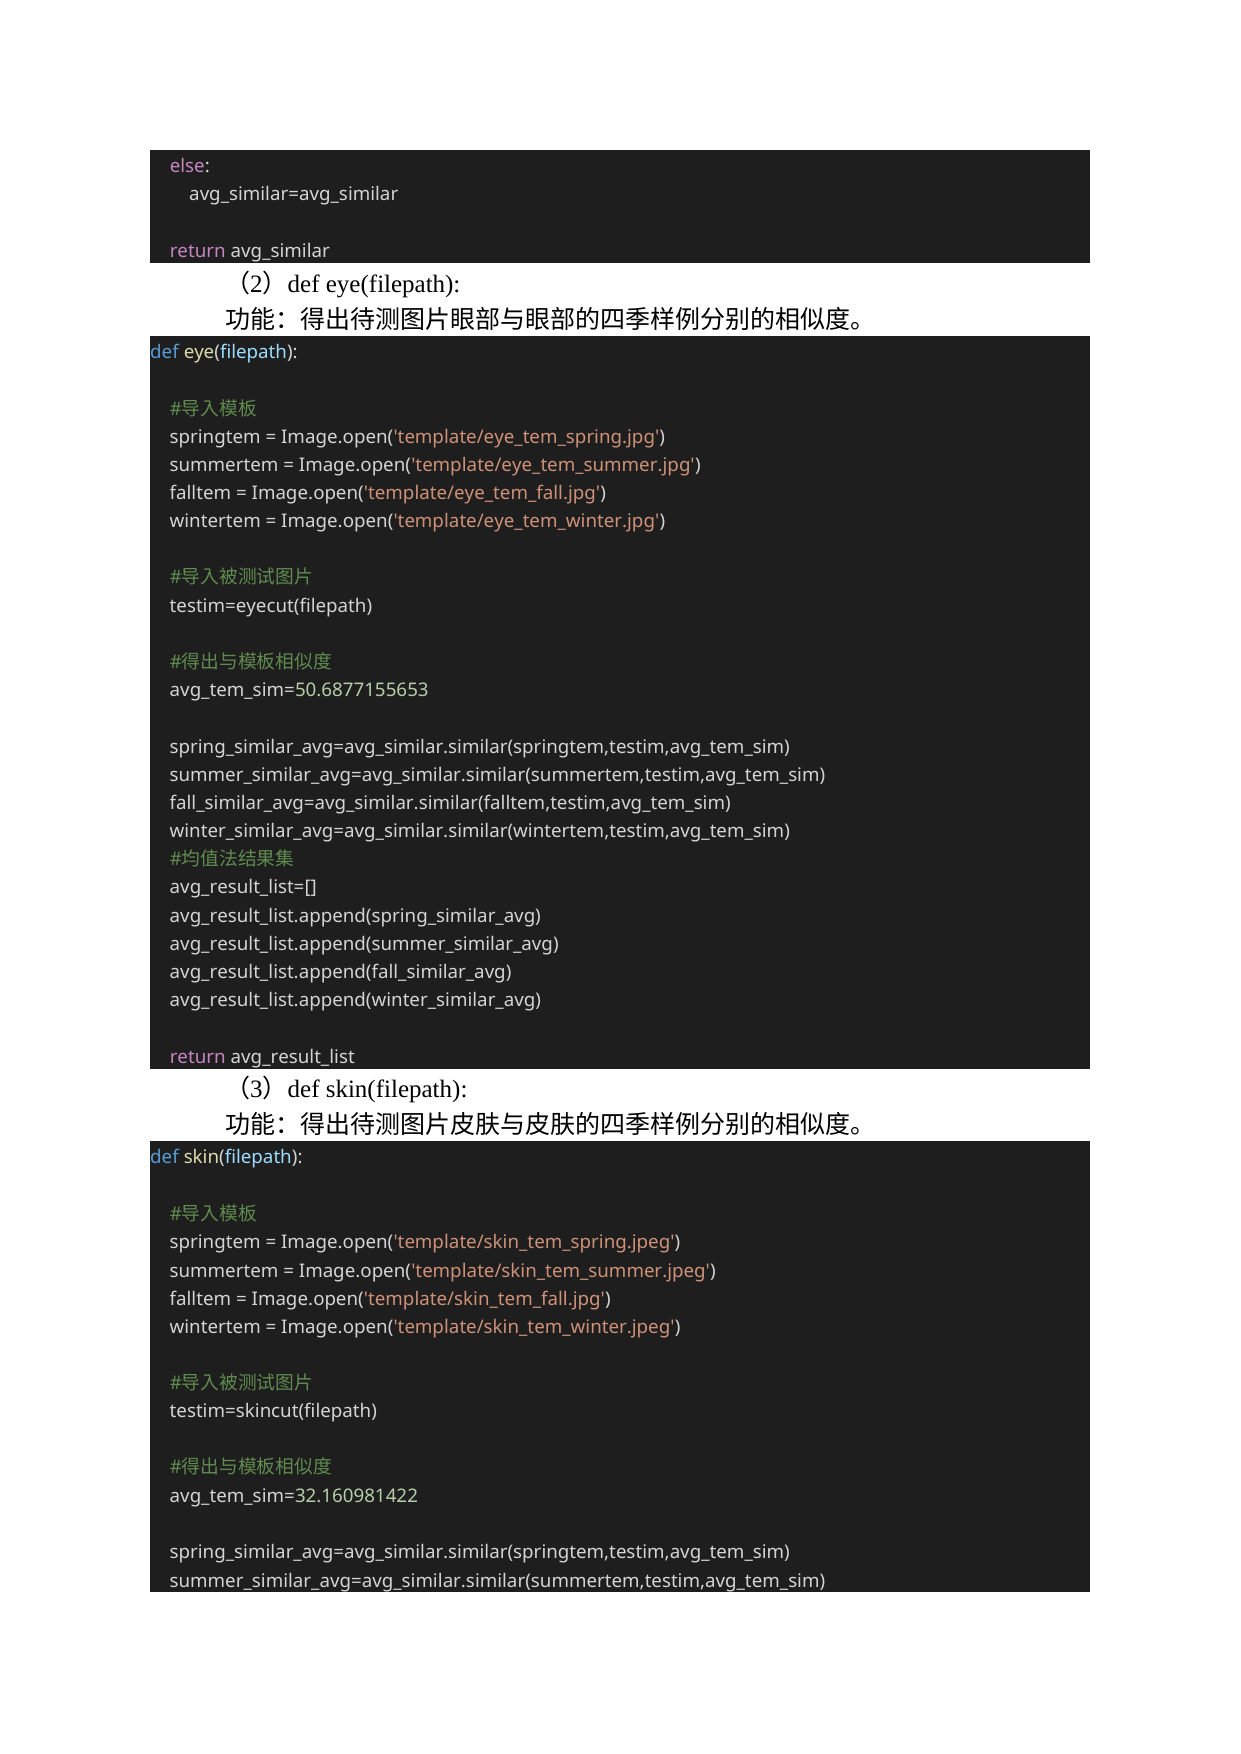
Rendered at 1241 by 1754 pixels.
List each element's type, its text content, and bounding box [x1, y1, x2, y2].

text #得出与模板相似度 [150, 646, 1090, 674]
text spring_similar_avg=avg_similar.similar(springtem,testim,avg_tem_sim) [150, 1536, 1090, 1564]
text summer_similar_avg=avg_similar.similar(summertem,testim,avg_tem_sim) [150, 1564, 1090, 1592]
text testim=eyecut(filepath) [150, 589, 1090, 617]
text return avg_result_list [150, 1041, 1090, 1069]
text #导入模板 [150, 1198, 1090, 1226]
text （3）def skin(filepath): [150, 1069, 1090, 1105]
text summertem = Image.open('template/eye_tem_summer.jpg') [150, 449, 1090, 477]
text else: [150, 150, 1090, 178]
text #导入被测试图片 [150, 561, 1090, 589]
text avg_result_list.append(summer_similar_avg) [150, 927, 1090, 956]
text avg_result_list.append(winter_similar_avg) [150, 984, 1090, 1012]
text #得出与模板相似度 [150, 1451, 1090, 1479]
text fall_similar_avg=avg_similar.similar(falltem,testim,avg_tem_sim) [150, 787, 1090, 815]
text falltem = Image.open('template/eye_tem_fall.jpg') [150, 477, 1090, 505]
text springtem = Image.open('template/eye_tem_spring.jpg') [150, 421, 1090, 449]
text avg_result_list=[] [150, 871, 1090, 899]
text avg_tem_sim=50.6877155653 [150, 674, 1090, 702]
text avg_result_list.append(fall_similar_avg) [150, 956, 1090, 984]
text （2）def eye(filepath): [150, 263, 1090, 299]
text falltem = Image.open('template/skin_tem_fall.jpg') [150, 1282, 1090, 1311]
text wintertem = Image.open('template/eye_tem_winter.jpg') [150, 505, 1090, 533]
text avg_tem_sim=32.160981422 [150, 1479, 1090, 1507]
text 功能：得出待测图片眼部与眼部的四季样例分别的相似度。 [150, 299, 1090, 336]
text winter_similar_avg=avg_similar.similar(wintertem,testim,avg_tem_sim) [150, 815, 1090, 843]
text 功能：得出待测图片皮肤与皮肤的四季样例分别的相似度。 [150, 1105, 1090, 1141]
text def skin(filepath): [150, 1141, 1090, 1169]
text summer_similar_avg=avg_similar.similar(summertem,testim,avg_tem_sim) [150, 759, 1090, 787]
text #均值法结果集 [150, 843, 1090, 871]
text wintertem = Image.open('template/skin_tem_winter.jpeg') [150, 1311, 1090, 1339]
text def eye(filepath): [150, 336, 1090, 364]
text #导入模板 [150, 392, 1090, 421]
text avg_similar=avg_similar [150, 178, 1090, 206]
text summertem = Image.open('template/skin_tem_summer.jpeg') [150, 1254, 1090, 1282]
text testim=skincut(filepath) [150, 1395, 1090, 1423]
text return avg_similar [150, 235, 1090, 263]
text avg_result_list.append(spring_similar_avg) [150, 899, 1090, 927]
text springtem = Image.open('template/skin_tem_spring.jpeg') [150, 1226, 1090, 1254]
text spring_similar_avg=avg_similar.similar(springtem,testim,avg_tem_sim) [150, 731, 1090, 759]
text #导入被测试图片 [150, 1367, 1090, 1395]
